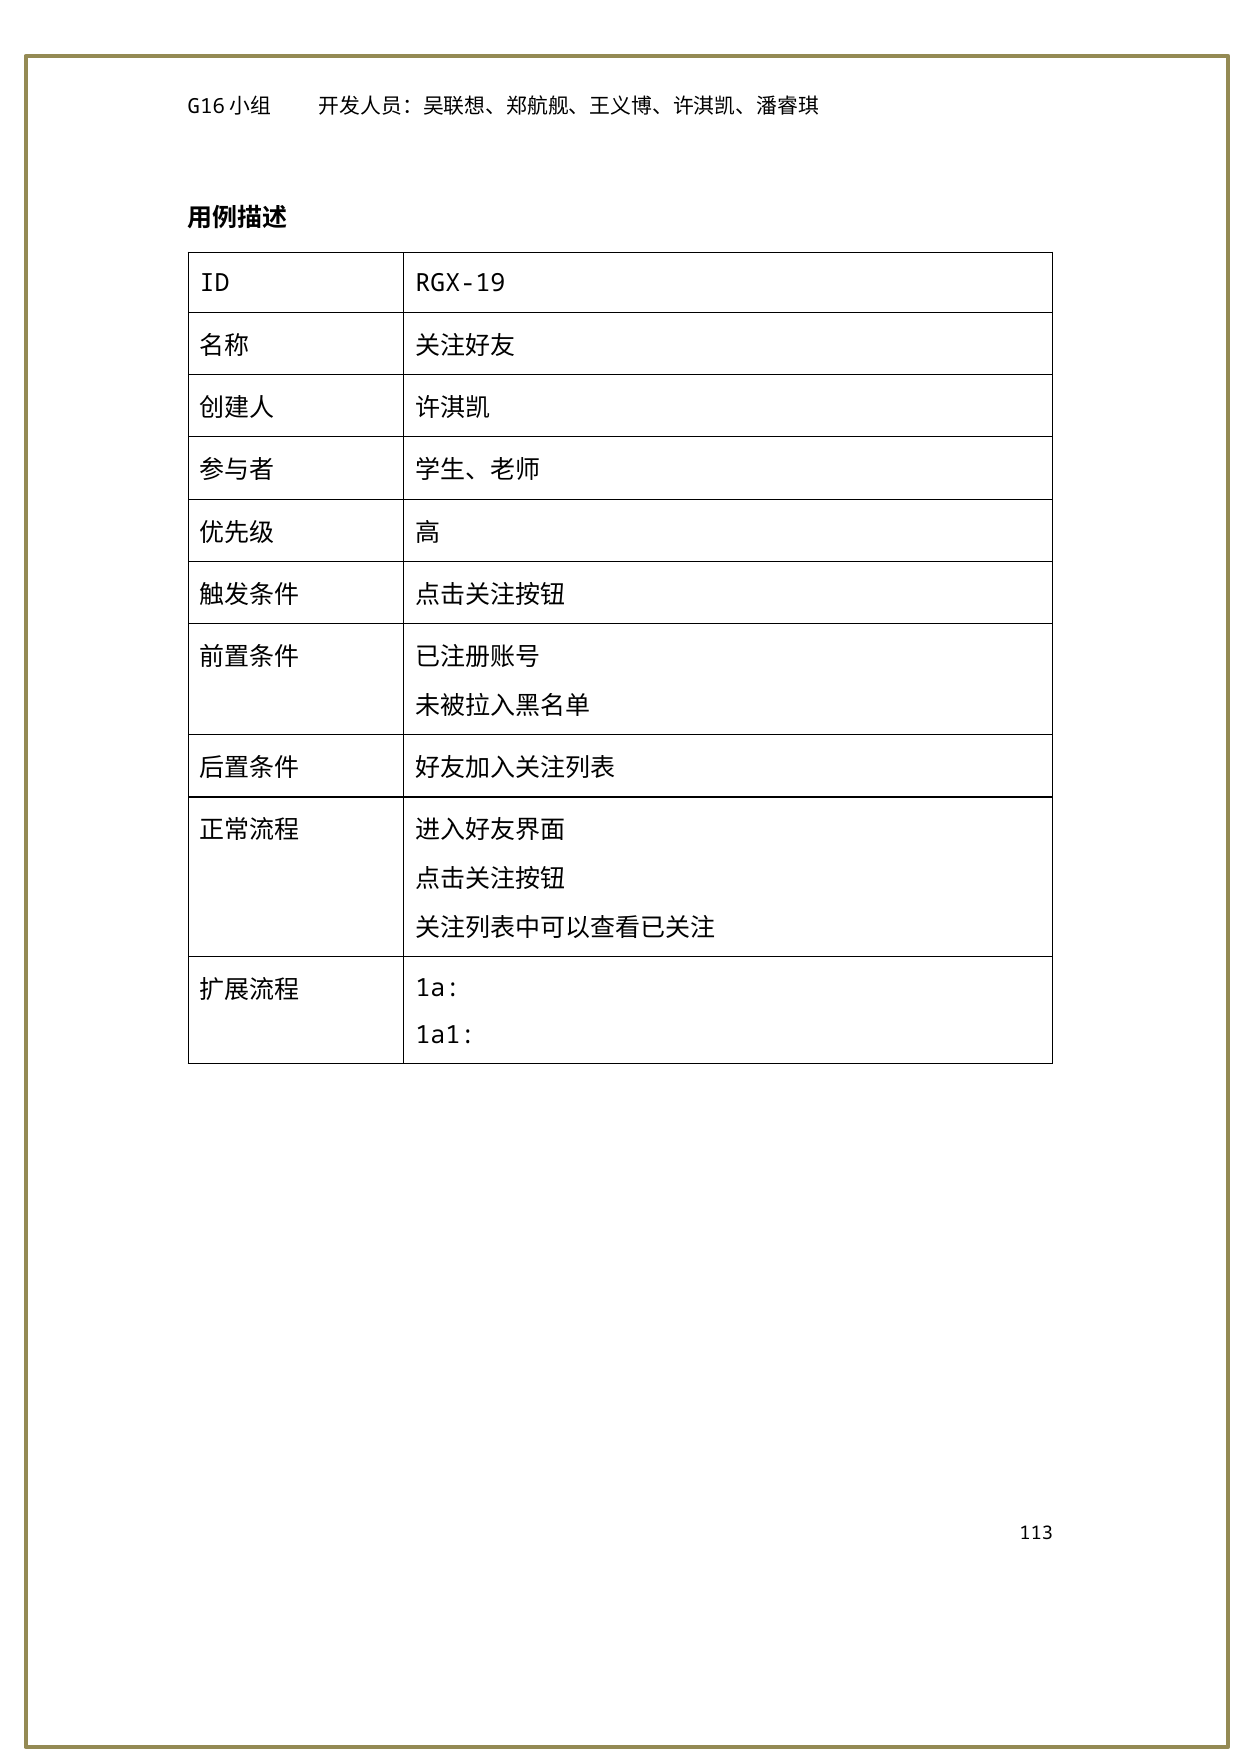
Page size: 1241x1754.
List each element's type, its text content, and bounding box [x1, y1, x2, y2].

table_cell 进入好友界面 点击关注按钮 关注列表中可以查看已关注 [404, 798, 1052, 956]
table_header ID [189, 253, 403, 312]
subtitle 用例描述 [187, 197, 1053, 233]
table_header RGX-19 [404, 253, 1052, 312]
table_cell 1a: 1a1: [404, 957, 1052, 1063]
table_cell 参与者 [189, 437, 403, 498]
table_cell 前置条件 [189, 624, 403, 734]
table_cell 已注册账号 未被拉入黑名单 [404, 624, 1052, 734]
table_cell 扩展流程 [189, 957, 403, 1063]
table_cell 后置条件 [189, 735, 403, 796]
table_cell 优先级 [189, 500, 403, 561]
table_cell 好友加入关注列表 [404, 735, 1052, 796]
table_cell 许淇凯 [404, 375, 1052, 436]
table_cell 关注好友 [404, 313, 1052, 374]
table_cell 名称 [189, 313, 403, 374]
table_cell 学生、老师 [404, 437, 1052, 498]
table_cell 创建人 [189, 375, 403, 436]
table_cell 高 [404, 500, 1052, 561]
table_cell 触发条件 [189, 562, 403, 623]
table_cell 正常流程 [189, 798, 403, 956]
table_cell 点击关注按钮 [404, 562, 1052, 623]
